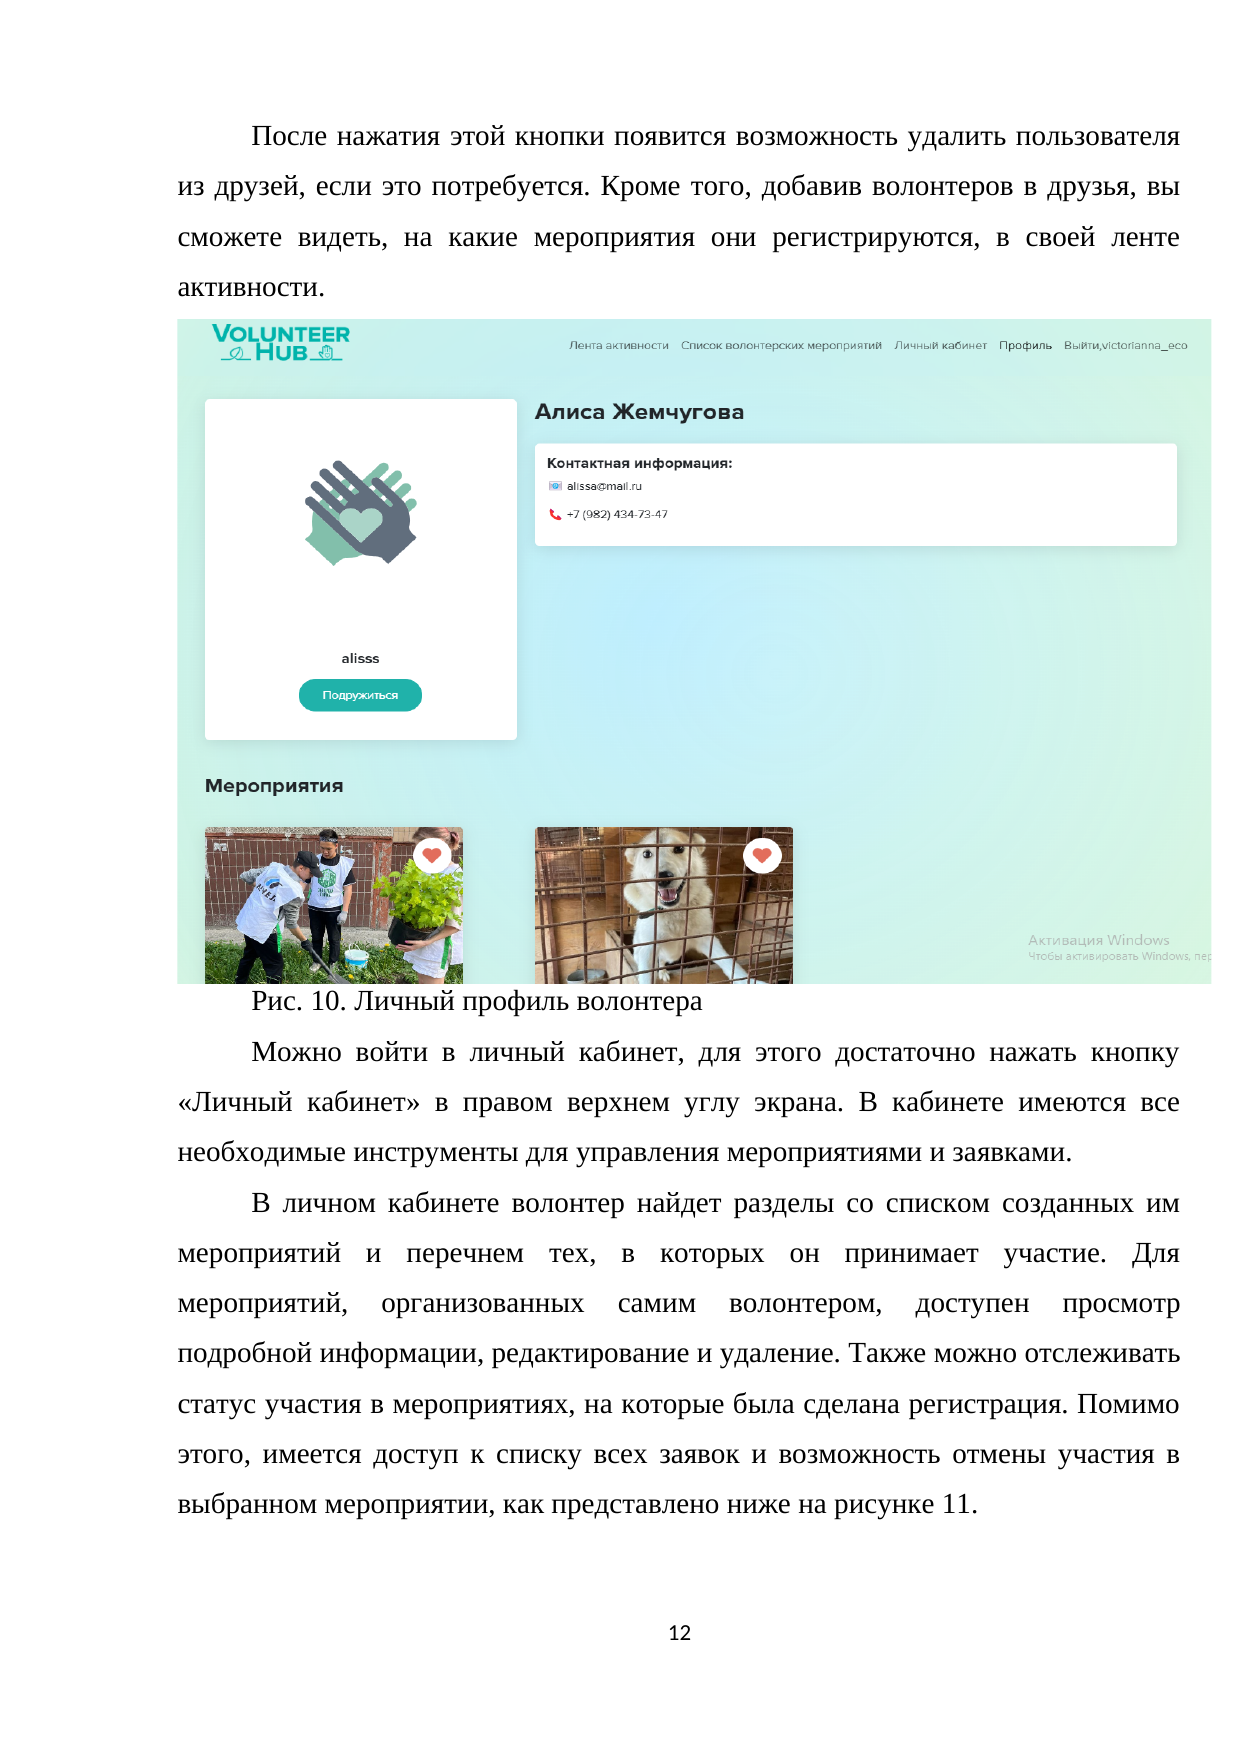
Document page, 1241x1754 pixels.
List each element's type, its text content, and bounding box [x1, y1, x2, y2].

text Можно войти в личный кабинет, для этого достаточно нажать кнопку «Личный кабинет» в правом верхнем углу экрана. В кабинете имеются все необходимые инструменты для управления мероприятиями и заявками. [177, 1034, 1181, 1168]
text После нажатия этой кнопки появится возможность удалить пользователя из друзей, если это потребуется. Кроме того, добавив волонтеров в друзья, вы сможете видеть, на какие мероприятия они регистрируются, в своей ленте активности. [177, 118, 1181, 303]
picture [177, 319, 1212, 984]
text В личном кабинете волонтер найдет разделы со списком созданных им мероприятий и перечнем тех, в которых он принимает участие. Для мероприятий, организованных самим волонтером, доступен просмотр подробной информации, редактирование и удаление. Также можно отслеживать статус участия в мероприятиях, на которые была сделана регистрация. Помимо этого, имеется доступ к списку всех заявок и возможность отмены участия в выбранном мероприятии, как представлено ниже на рисунке 11. [177, 1185, 1181, 1520]
text Рис. 10. Личный профиль волонтера [177, 984, 1181, 1017]
